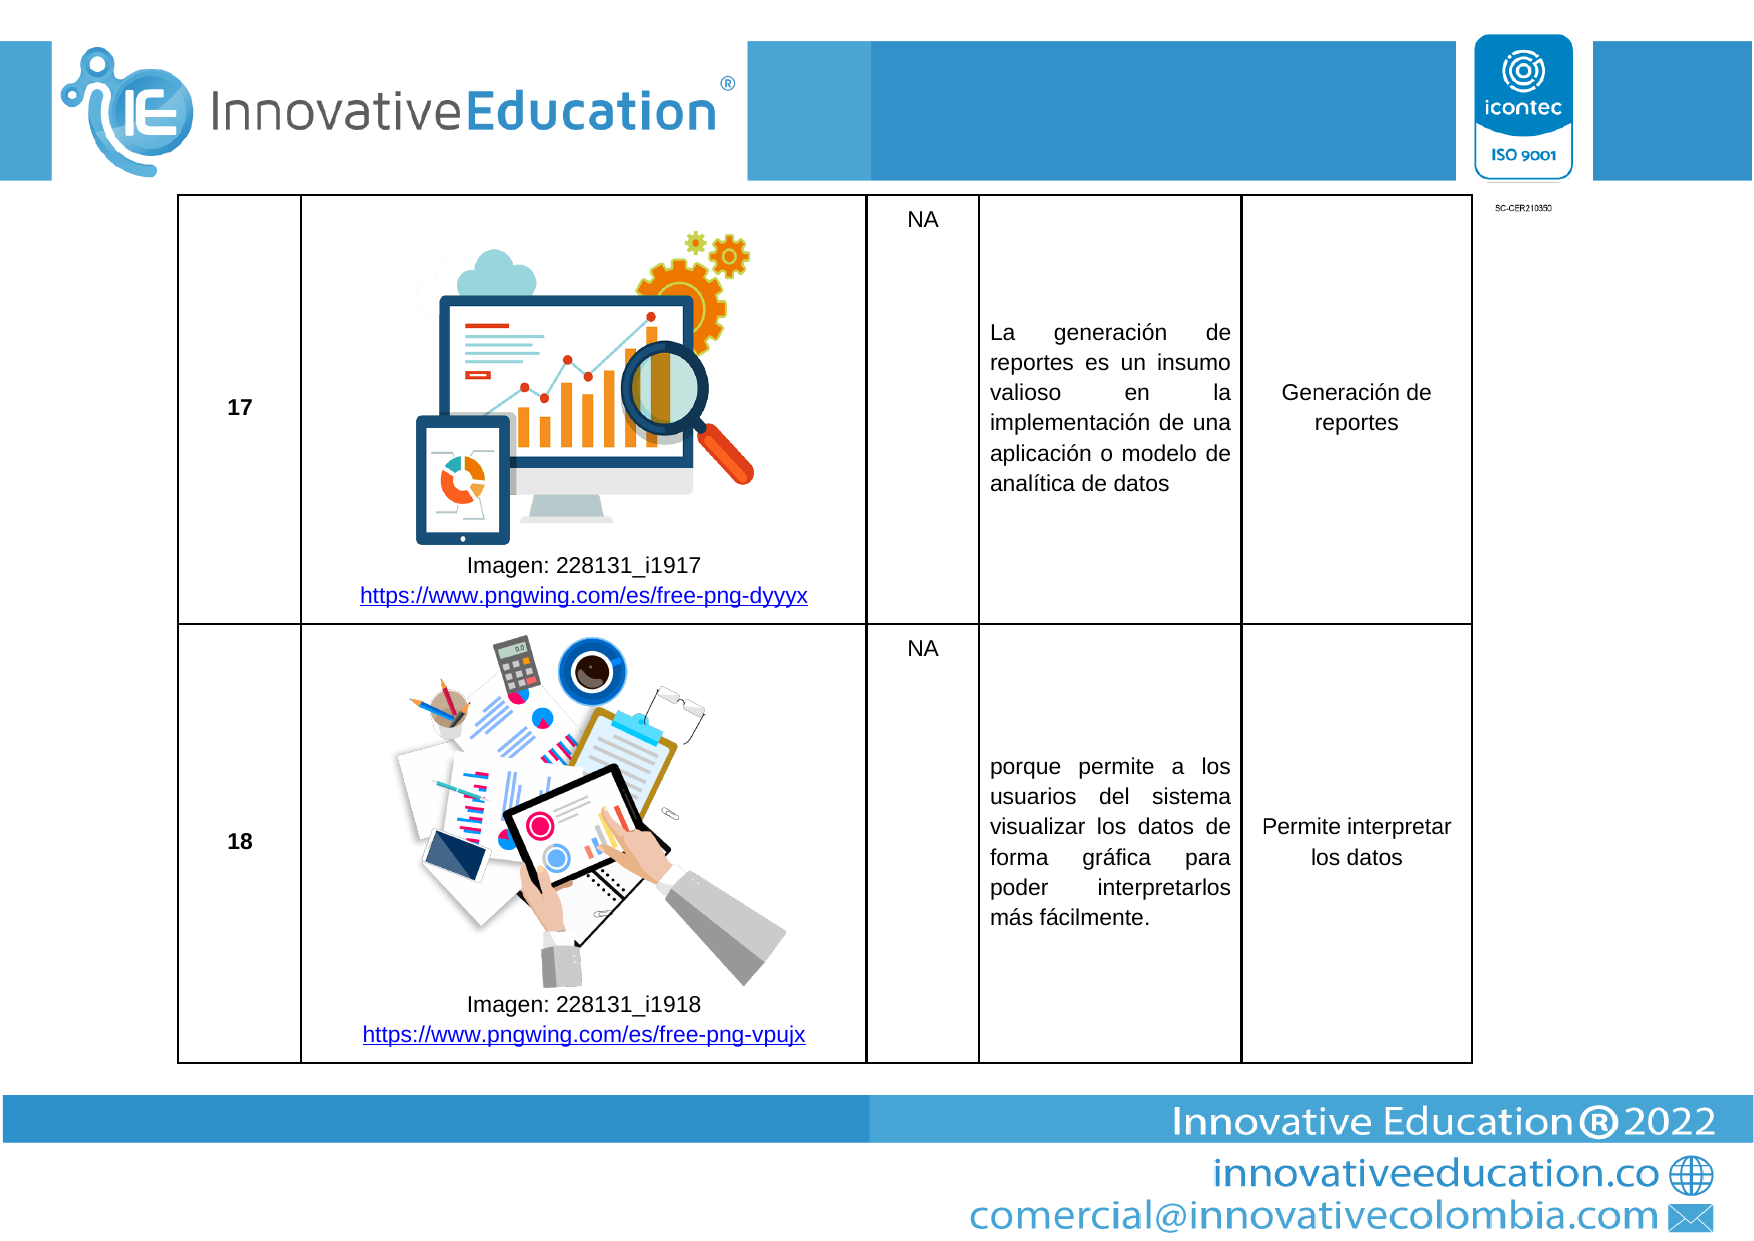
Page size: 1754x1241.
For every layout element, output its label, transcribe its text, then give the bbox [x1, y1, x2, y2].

table_cell 18 [179, 625, 300, 1062]
picture [2, 1093, 1754, 1239]
table_cell NA [868, 625, 978, 1062]
table_cell porque permite a los usuarios del sistema visualizar los datos de forma gráfica para poder interpretarlos más fácilmente. [980, 625, 1240, 1062]
table_cell Generación de reportes [1243, 196, 1471, 623]
table_cell Imagen: 228131_i1917 https://www.pngwing.com/es/free-png-dyyyx [302, 196, 865, 623]
table_cell Imagen: 228131_i1918 https://www.pngwing.com/es/free-png-vpujx [302, 625, 865, 1062]
table_cell NA [868, 196, 978, 623]
picture [1471, 32, 1576, 214]
picture [0, 28, 1456, 194]
table_cell Permite interpretar los datos [1243, 625, 1471, 1062]
table_cell La generación de reportes es un insumo valioso en la implementación de una aplicación o modelo de analítica de datos [980, 196, 1240, 623]
picture [1593, 28, 1752, 194]
picture [412, 206, 755, 549]
table_cell 17 [179, 196, 300, 623]
picture [381, 635, 787, 988]
